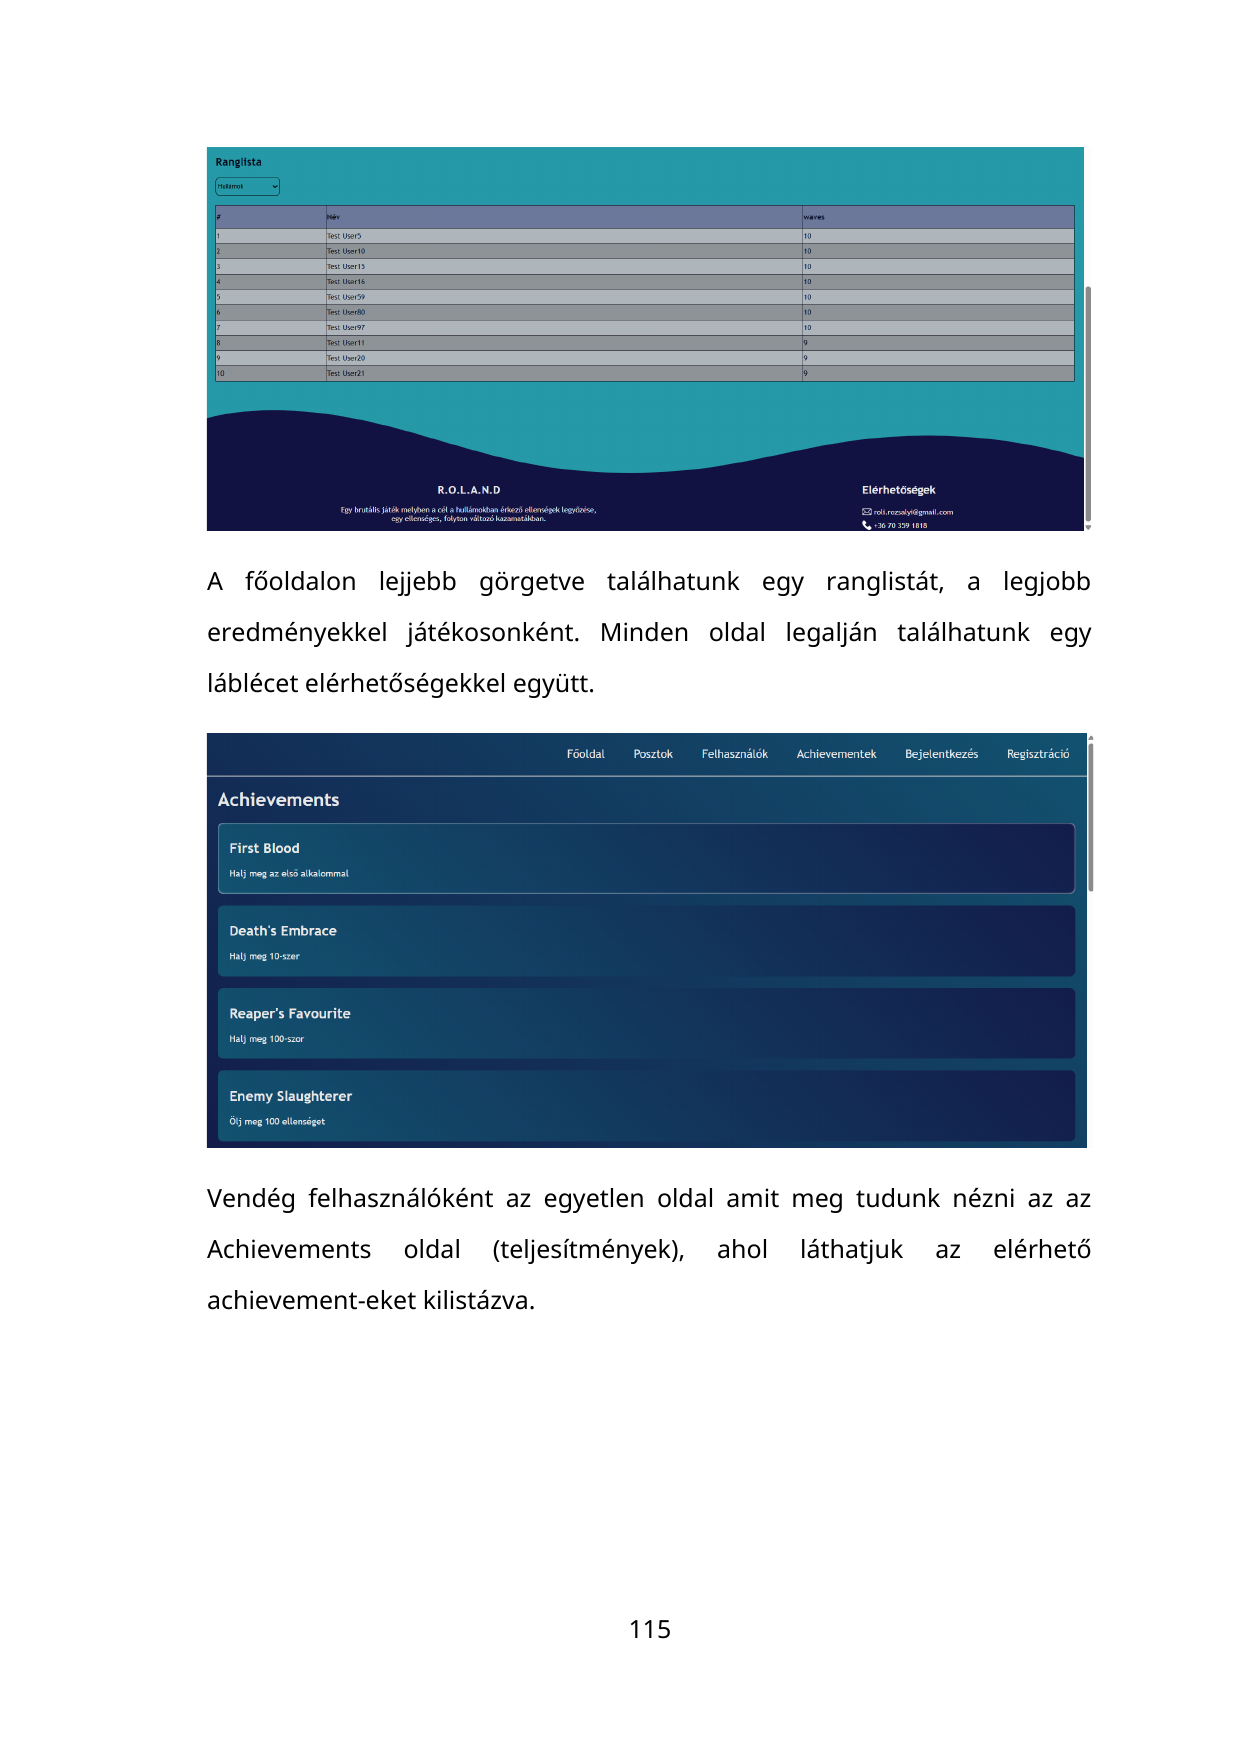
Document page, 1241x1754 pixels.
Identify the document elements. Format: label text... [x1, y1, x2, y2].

text A főoldalon lejjebb görgetve találhatunk egy ranglistát, a legjobb eredményekkel játékosonként. Minden oldal legalján találhatunk egy láblécet elérhetőségekkel együtt. [207, 564, 1092, 700]
picture [206, 147, 1092, 531]
text Vendég felhasználóként az egyetlen oldal amit meg tudunk nézni az az Achievements oldal (teljesítmények), ahol láthatjuk az elérhető achievement-eket kilistázva. [207, 1181, 1092, 1317]
picture [206, 733, 1094, 1148]
